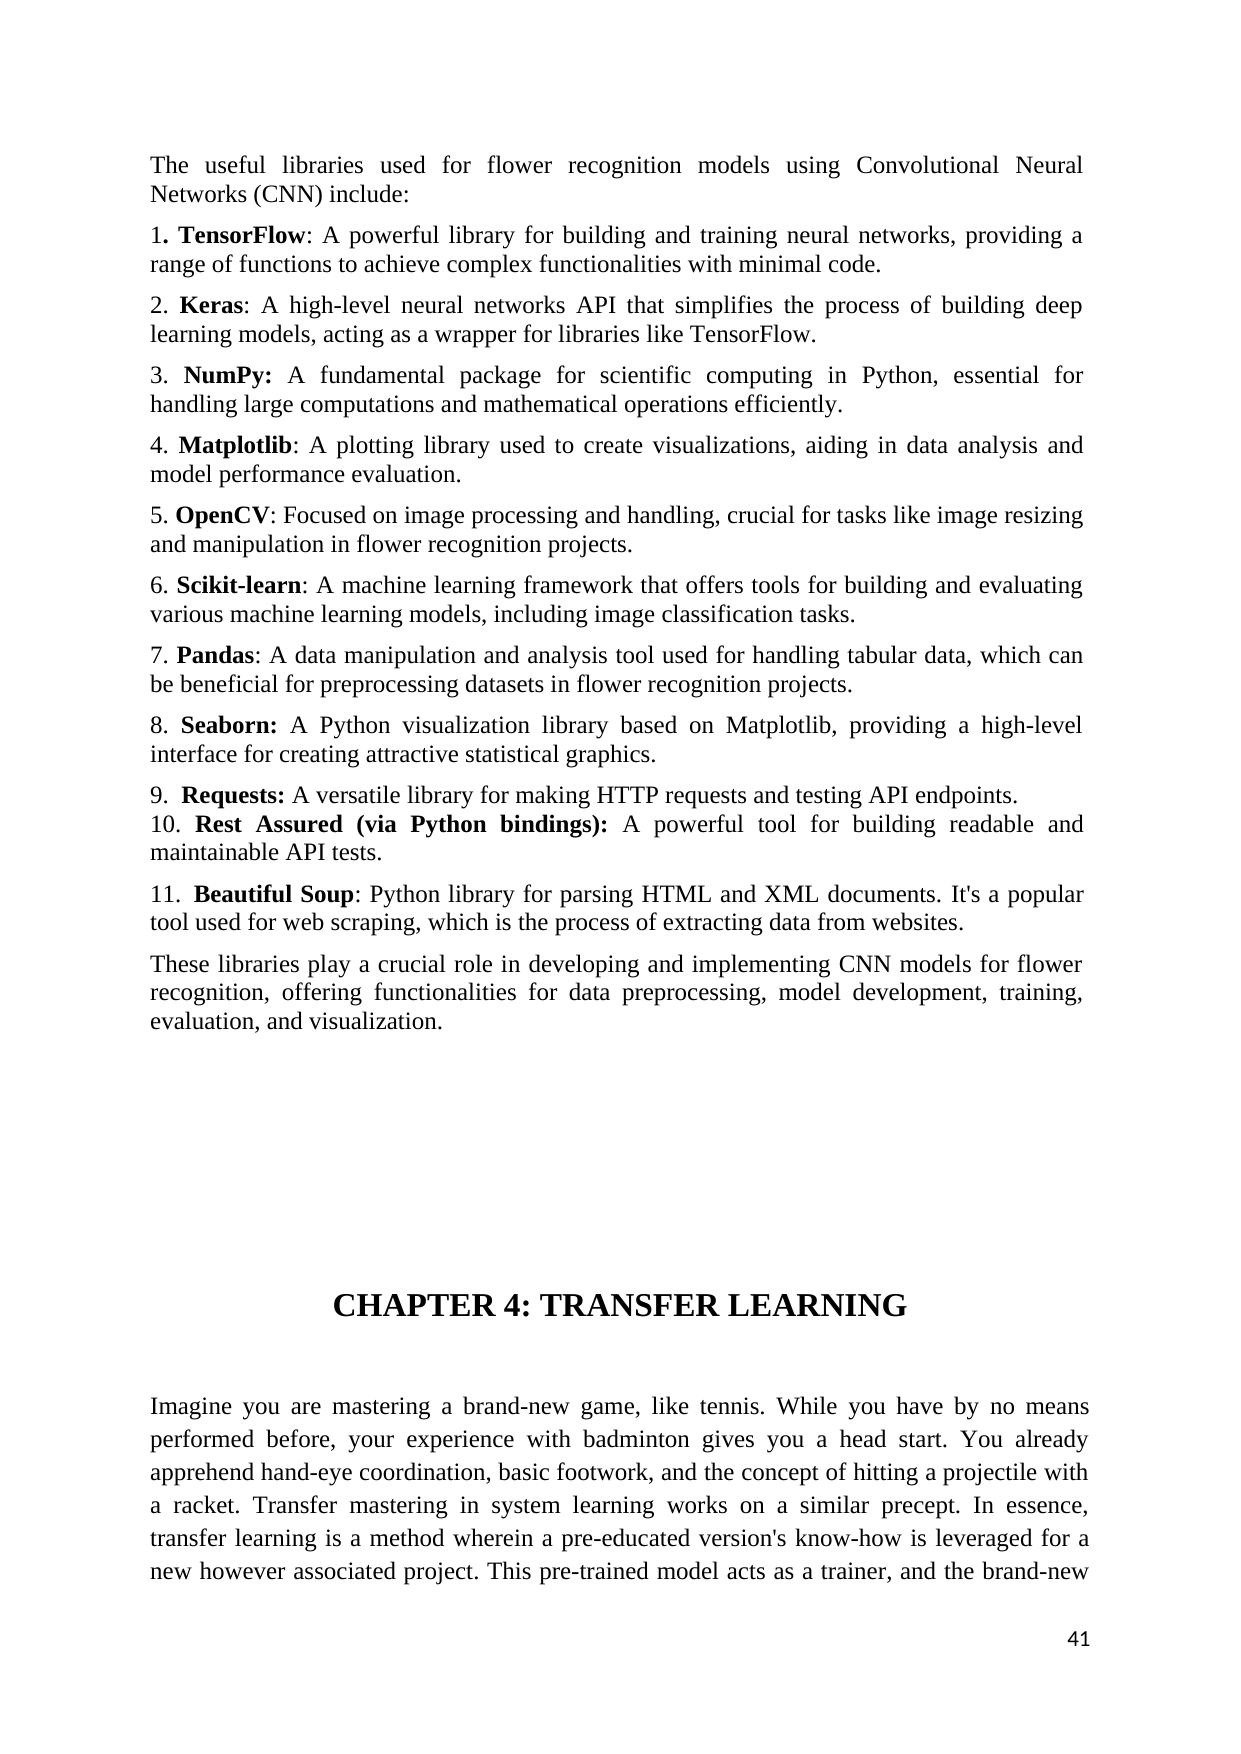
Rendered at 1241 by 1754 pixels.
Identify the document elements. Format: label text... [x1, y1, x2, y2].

text 5. OpenCV: Focused on image processing and handling, crucial for tasks like image resizing and manipulation in flower recognition projects. [150, 500, 1084, 557]
text 4. Matplotlib: A plotting library used to create visualizations, aiding in data analysis and model performance evaluation. [150, 430, 1084, 487]
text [150, 1391, 1090, 1585]
text 9. Requests: A versatile library for making HTTP requests and testing API endpoints. [150, 780, 1090, 809]
text 7. Pandas: A data manipulation and analysis tool used for handling tabular data, which can be beneficial for preprocessing datasets in flower recognition projects. [150, 640, 1084, 697]
text 11. Beautiful Soup: Python library for parsing HTML and XML documents. It's a popular tool used for web scraping, which is the process of extracting data from websites. [150, 879, 1084, 936]
text 3. NumPy: A fundamental package for scientific computing in Python, essential for handling large computations and mathematical operations efficiently. [150, 360, 1084, 417]
text These libraries play a crucial role in developing and implementing CNN models for flower recognition, offering functionalities for data preprocessing, model development, training, evaluation, and visualization. [150, 949, 1084, 1035]
text 8. Seaborn: A Python visualization library based on Matplotlib, providing a high-level interface for creating attractive statistical graphics. [150, 710, 1084, 767]
text 10. Rest Assured (via Python bindings): A powerful tool for building readable and maintainable API tests. [150, 809, 1084, 866]
text 1. TensorFlow: A powerful library for building and training neural networks, providing a range of functions to achieve complex functionalities with minimal code. [150, 220, 1084, 277]
text 2. Keras: A high-level neural networks API that simplifies the process of building deep learning models, acting as a wrapper for libraries like TensorFlow. [150, 290, 1084, 347]
subtitle CHAPTER 4: TRANSFER LEARNING [150, 1285, 1090, 1323]
text The useful libraries used for flower recognition models using Convolutional Neural Networks (CNN) include: [150, 150, 1084, 207]
text 6. Scikit-learn: A machine learning framework that offers tools for building and evaluating various machine learning models, including image classification tasks. [150, 570, 1084, 627]
